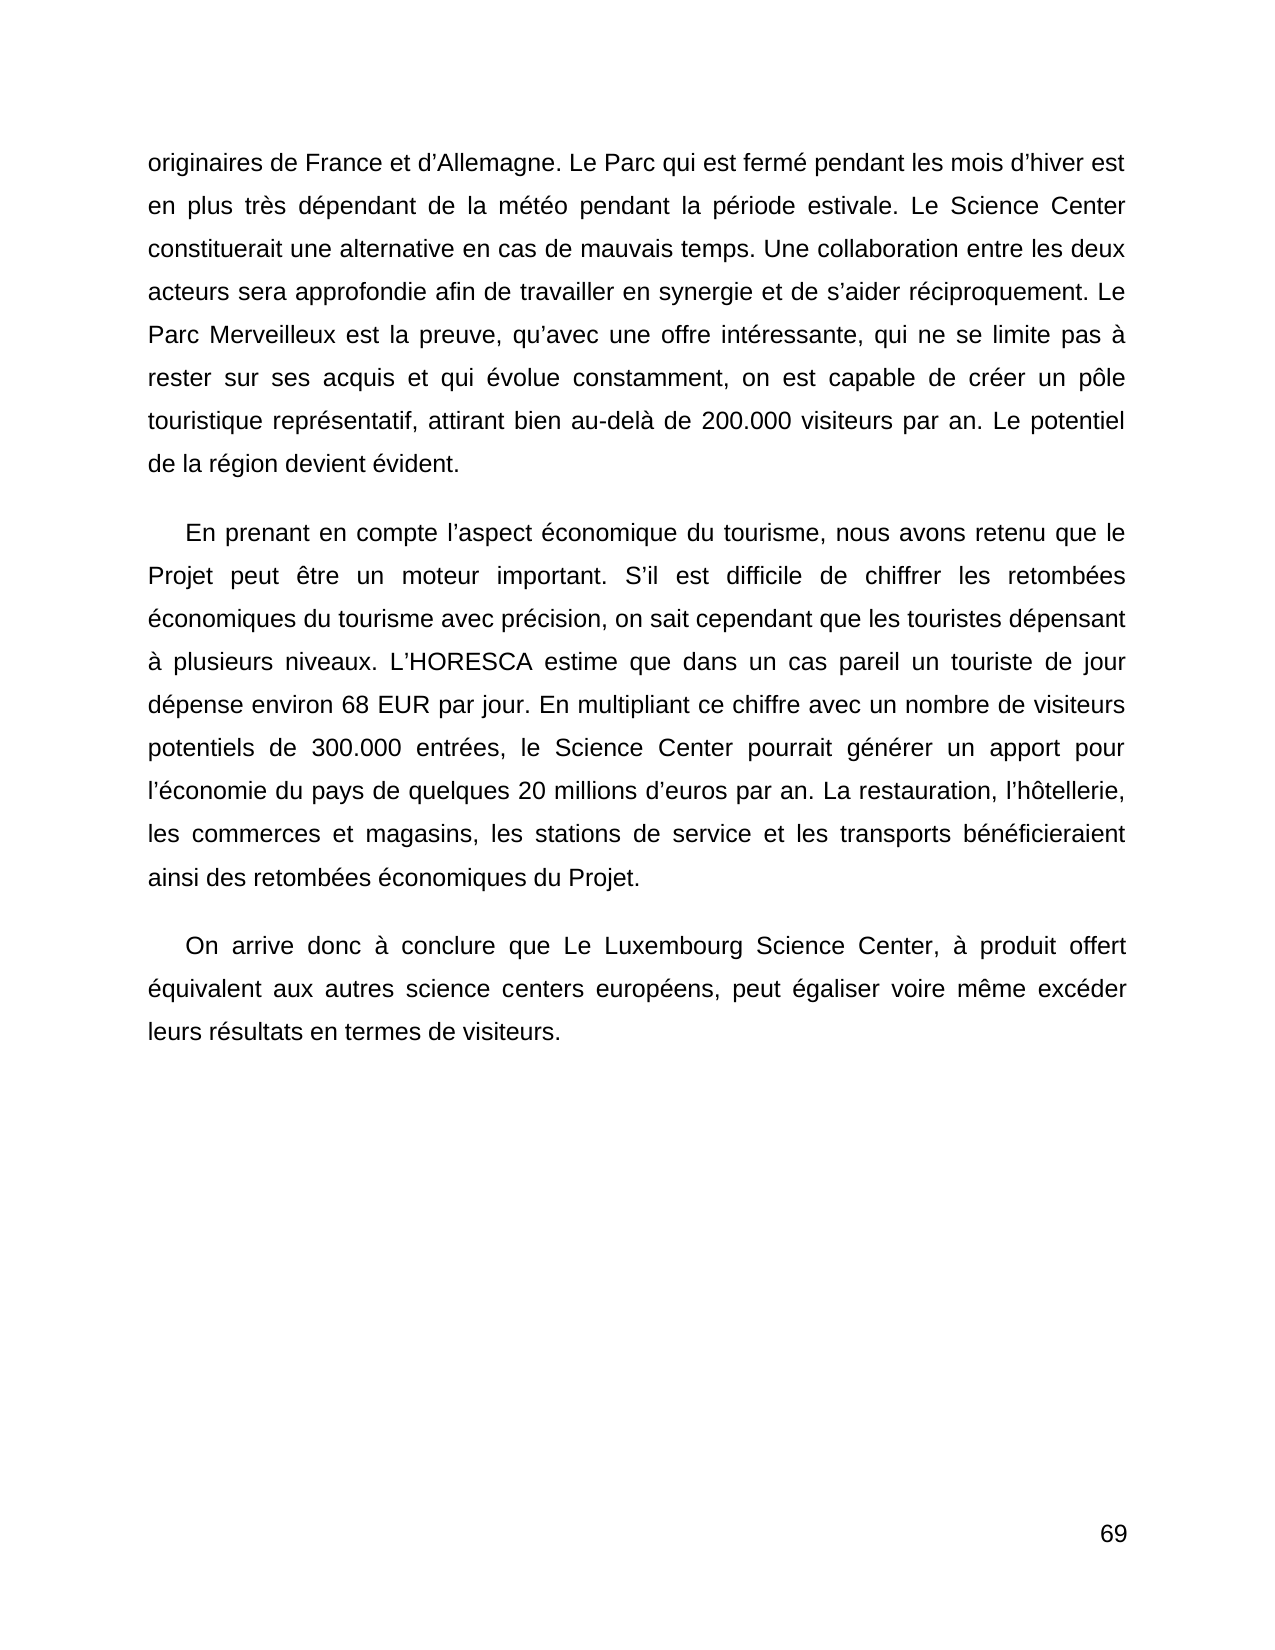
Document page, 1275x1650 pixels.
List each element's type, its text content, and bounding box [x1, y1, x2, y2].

text En prenant en compte l’aspect économique du tourisme, nous avons retenu que le Projet peut être un moteur important. S’il est difficile de chiffrer les retombées économiques du tourisme avec précision, on sait cependant que les touristes dépensant à plusieurs niveaux. L’HORESCA estime que dans un cas pareil un touriste de jour dépense environ 68 EUR par jour. En multipliant ce chiffre avec un nombre de visiteurs potentiels de 300.000 entrées, le Science Center pourrait générer un apport pour l’économie du pays de quelques 20 millions d’euros par an. La restauration, l’hôtellerie, les commerces et magasins, les stations de service et les transports bénéficieraient ainsi des retombées économiques du Projet. [148, 518, 1127, 891]
text On arrive donc à conclure que Le Luxembourg Science Center, à produit offert équivalent aux autres science centers européens, peut égaliser voire même excéder leurs résultats en termes de visiteurs. [148, 931, 1127, 1046]
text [148, 148, 1127, 478]
